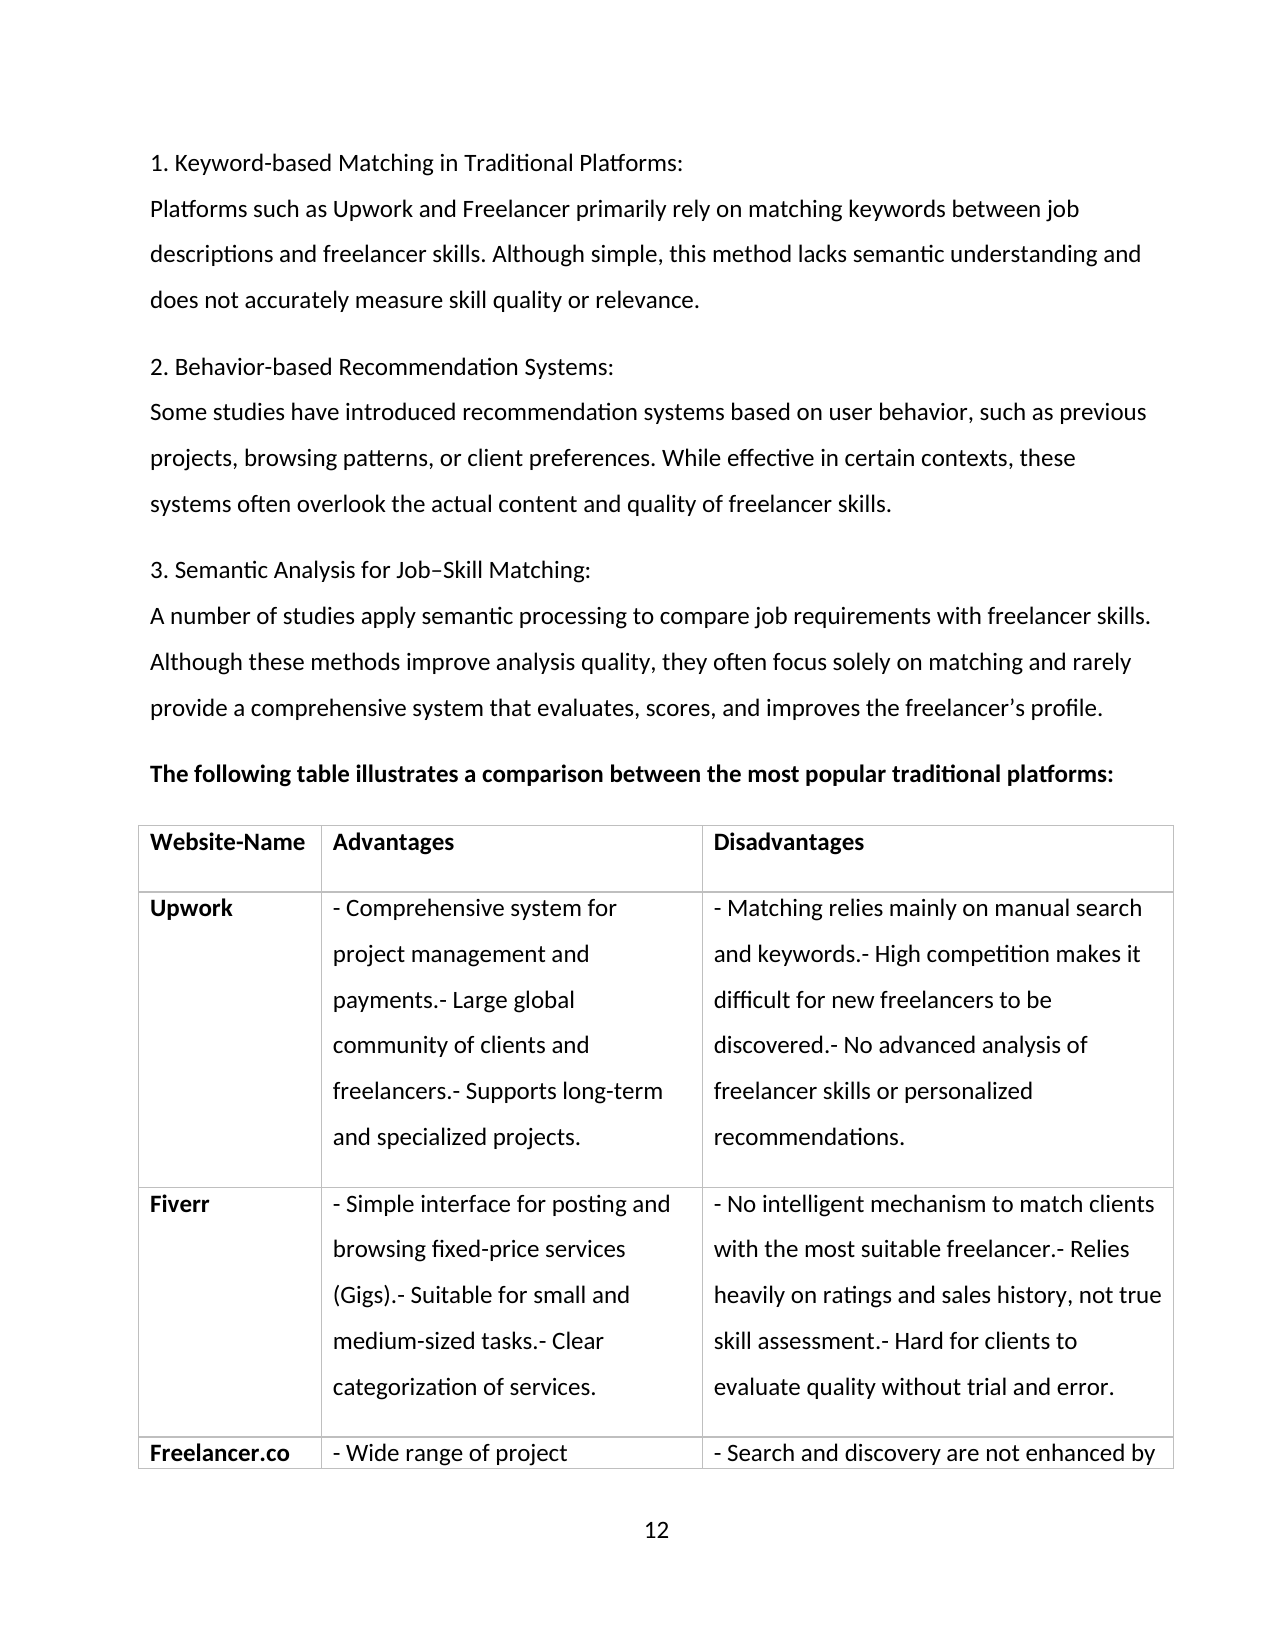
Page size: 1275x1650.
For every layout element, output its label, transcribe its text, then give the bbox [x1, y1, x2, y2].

text 3. Semantic Analysis for Job–Skill Matching: [150, 554, 1162, 585]
text 2. Behavior-based Recommendation Systems: [150, 351, 1162, 381]
text Some studies have introduced recommendation systems based on user behavior, such as previous projects, browsing patterns, or client preferences. While effective in certain contexts, these systems often overlook the actual content and quality of freelancer skills. [150, 396, 1162, 518]
text Platforms such as Upwork and Freelancer primarily rely on matching keywords between job descriptions and freelancer skills. Although simple, this method lacks semantic understanding and does not accurately measure skill quality or relevance. [150, 193, 1162, 315]
table_cell Upwork [139, 893, 321, 1187]
table_cell - Simple interface for posting and browsing fixed-price services (Gigs).- Suitable for small and medium-sized tasks.- Clear categorization of services. [322, 1188, 702, 1436]
text A number of studies apply semantic processing to compare job requirements with freelancer skills. Although these methods improve analysis quality, they often focus solely on matching and rarely provide a comprehensive system that evaluates, scores, and improves the freelancer’s profile. [150, 600, 1162, 722]
table_cell - Comprehensive system for project management and payments.- Large global community of clients and freelancers.- Supports long-term and specialized projects. [322, 893, 702, 1187]
table_header Website-Name [139, 826, 321, 891]
table_header Disadvantages [703, 826, 1173, 891]
table_cell Freelancer.com [139, 1438, 321, 1468]
table_cell - No intelligent mechanism to match clients with the most suitable freelancer.- Relies heavily on ratings and sales history, not true skill assessment.- Hard for clients to evaluate quality without trial and error. [703, 1188, 1173, 1436]
text 1. Keyword-based Matching in Traditional Platforms: [150, 147, 1162, 177]
table_header Advantages [322, 826, 702, 891]
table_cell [703, 1438, 1173, 1468]
table_cell - Matching relies mainly on manual search and keywords.- High competition makes it difficult for new freelancers to be discovered.- No advanced analysis of freelancer skills or personalized recommendations. [703, 893, 1173, 1187]
table_cell Fiverr [139, 1188, 321, 1436]
text The following table illustrates a comparison between the most popular traditional platforms: [150, 758, 1162, 789]
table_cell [322, 1438, 702, 1468]
